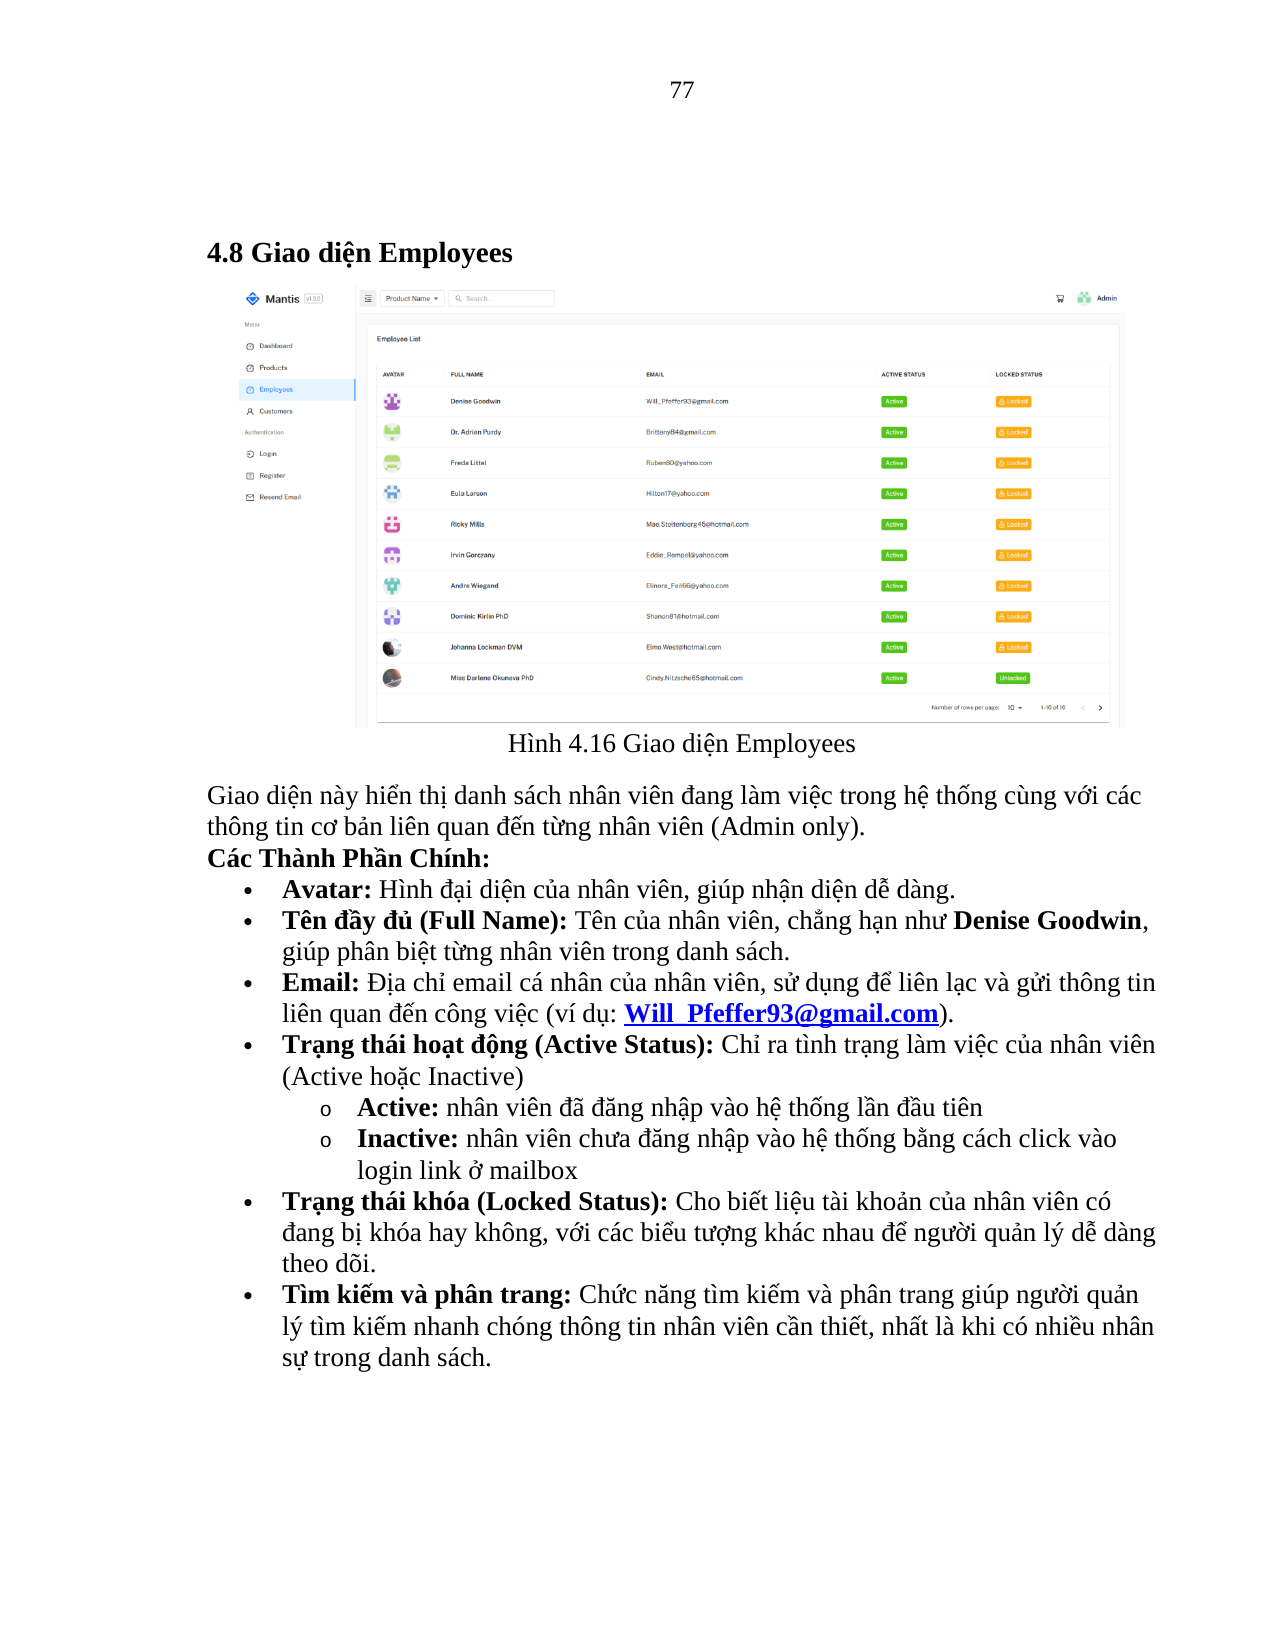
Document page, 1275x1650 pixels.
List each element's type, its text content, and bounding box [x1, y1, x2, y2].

text Các Thành Phần Chính: [207, 842, 1157, 873]
list Email: Địa chỉ email cá nhân của nhân viên, sử dụng để liên lạc và gửi thông tin liên quan đến công việc (ví dụ: Will_Pfeffer93@gmail.com). [244, 966, 1157, 1028]
picture [238, 285, 1125, 728]
list Tìm kiếm và phân trang: Chức năng tìm kiếm và phân trang giúp người quản lý tìm kiếm nhanh chóng thông tin nhân viên cần thiết, nhất là khi có nhiều nhân sự trong danh sách. [244, 1278, 1157, 1372]
text 4.8 Giao diện Employees [207, 236, 1157, 269]
list Trạng thái khóa (Locked Status): Cho biết liệu tài khoản của nhân viên có đang bị khóa hay không, với các biểu tượng khác nhau để người quản lý dễ dàng theo dõi. [244, 1185, 1157, 1278]
text Hình 4.16 Giao diện Employees [207, 727, 1157, 758]
text Giao diện này hiển thị danh sách nhân viên đang làm việc trong hệ thống cùng với các thông tin cơ bản liên quan đến từng nhân viên (Admin only). [207, 779, 1157, 842]
list Avatar: Hình đại diện của nhân viên, giúp nhận diện dễ dàng. [244, 873, 1157, 904]
list Active: nhân viên đã đăng nhập vào hệ thống lần đầu tiên [319, 1091, 1157, 1122]
list Tên đầy đủ (Full Name): Tên của nhân viên, chẳng hạn như Denise Goodwin, giúp phân biệt từng nhân viên trong danh sách. [244, 904, 1157, 966]
list Inactive: nhân viên chưa đăng nhập vào hệ thống bằng cách click vào login link ở mailbox [319, 1122, 1157, 1185]
list Trạng thái hoạt động (Active Status): Chỉ ra tình trạng làm việc của nhân viên (Active hoặc Inactive) [244, 1028, 1157, 1091]
